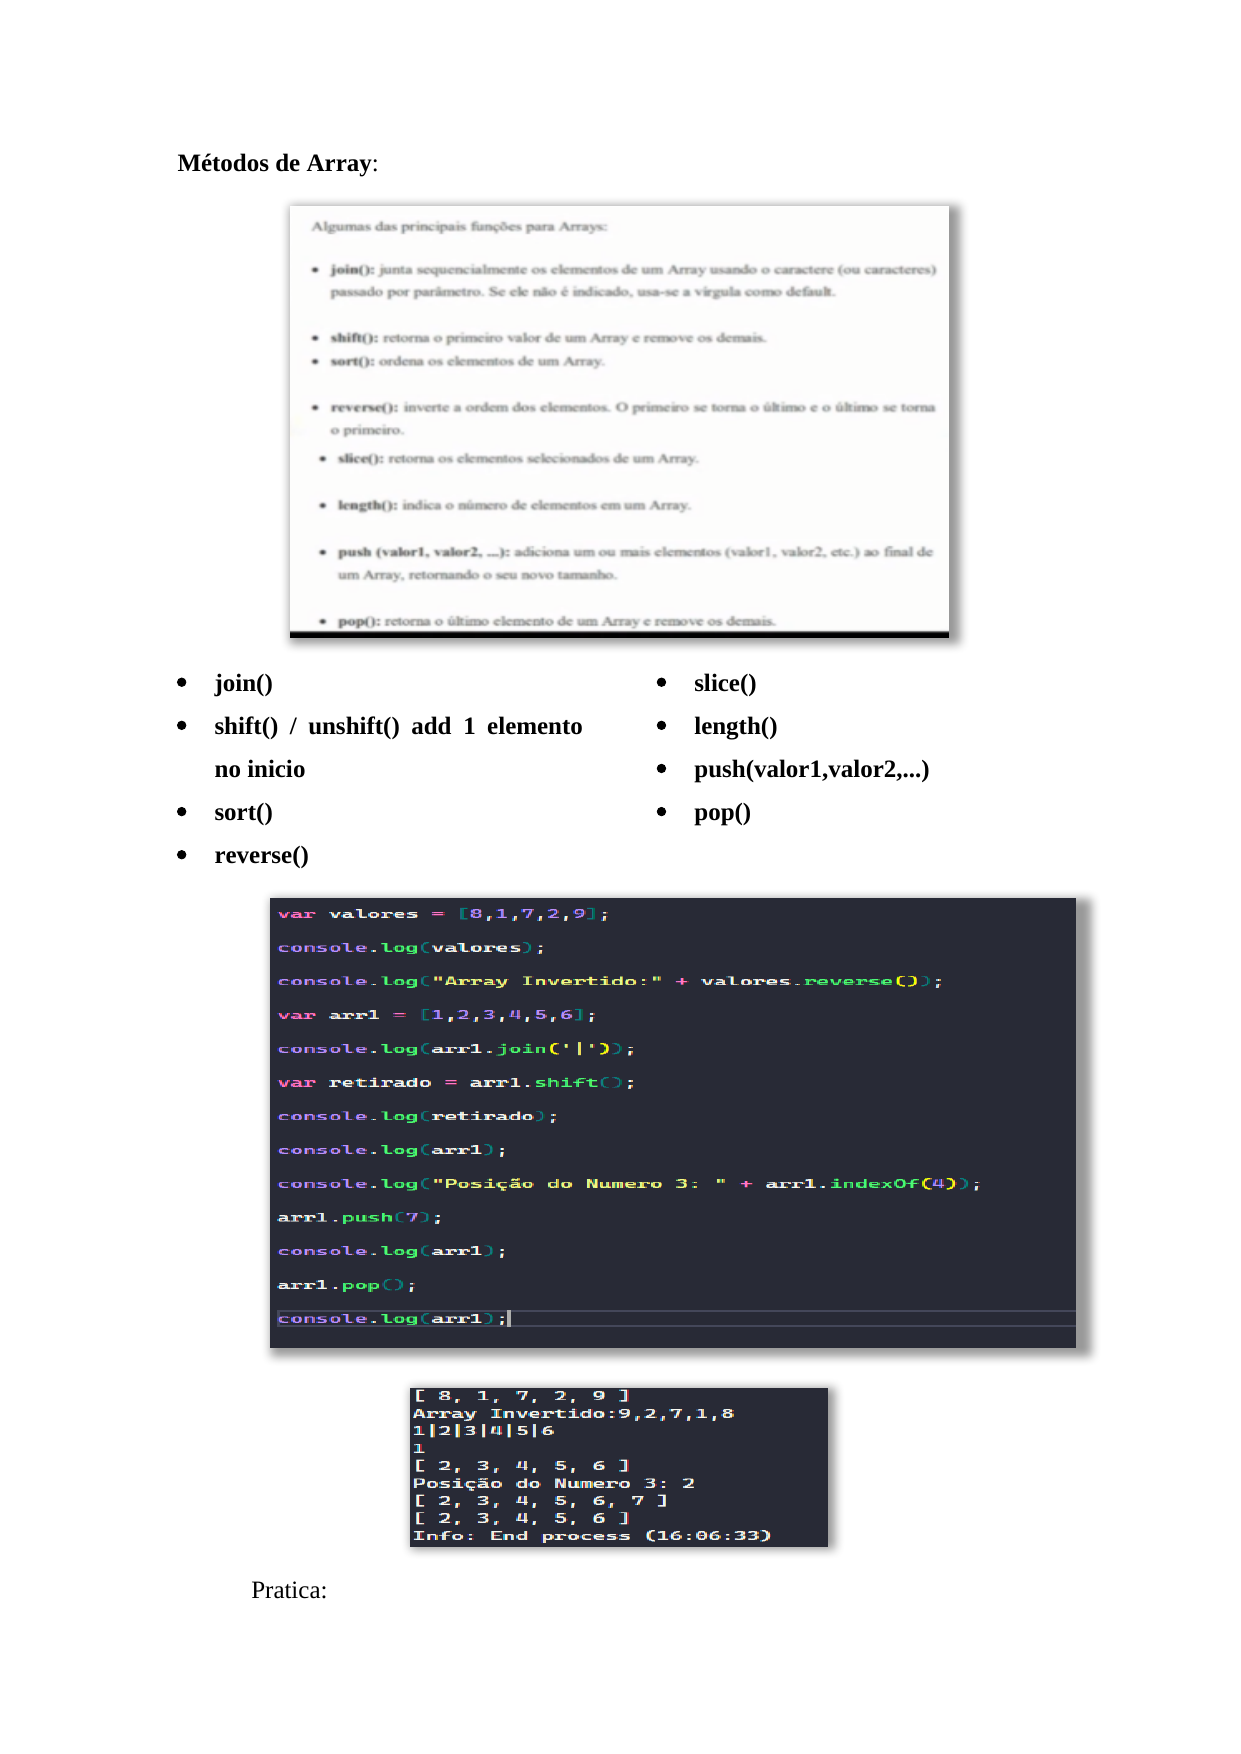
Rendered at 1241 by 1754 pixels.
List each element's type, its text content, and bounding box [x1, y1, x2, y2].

list sort() [177, 797, 583, 826]
list slice() [657, 668, 1063, 696]
text Pratica: [177, 1575, 1063, 1603]
text Métodos de Array: [177, 148, 1063, 176]
list reverse() [177, 840, 583, 869]
list join() [177, 668, 583, 696]
picture [290, 206, 949, 638]
list push(valor1,valor2,...) [657, 754, 1063, 783]
picture [410, 1388, 828, 1547]
list length() [657, 711, 1063, 739]
list shift() / unshift() add 1 elemento no inicio [177, 711, 583, 783]
picture [270, 898, 1076, 1348]
list pop() [657, 797, 1063, 826]
